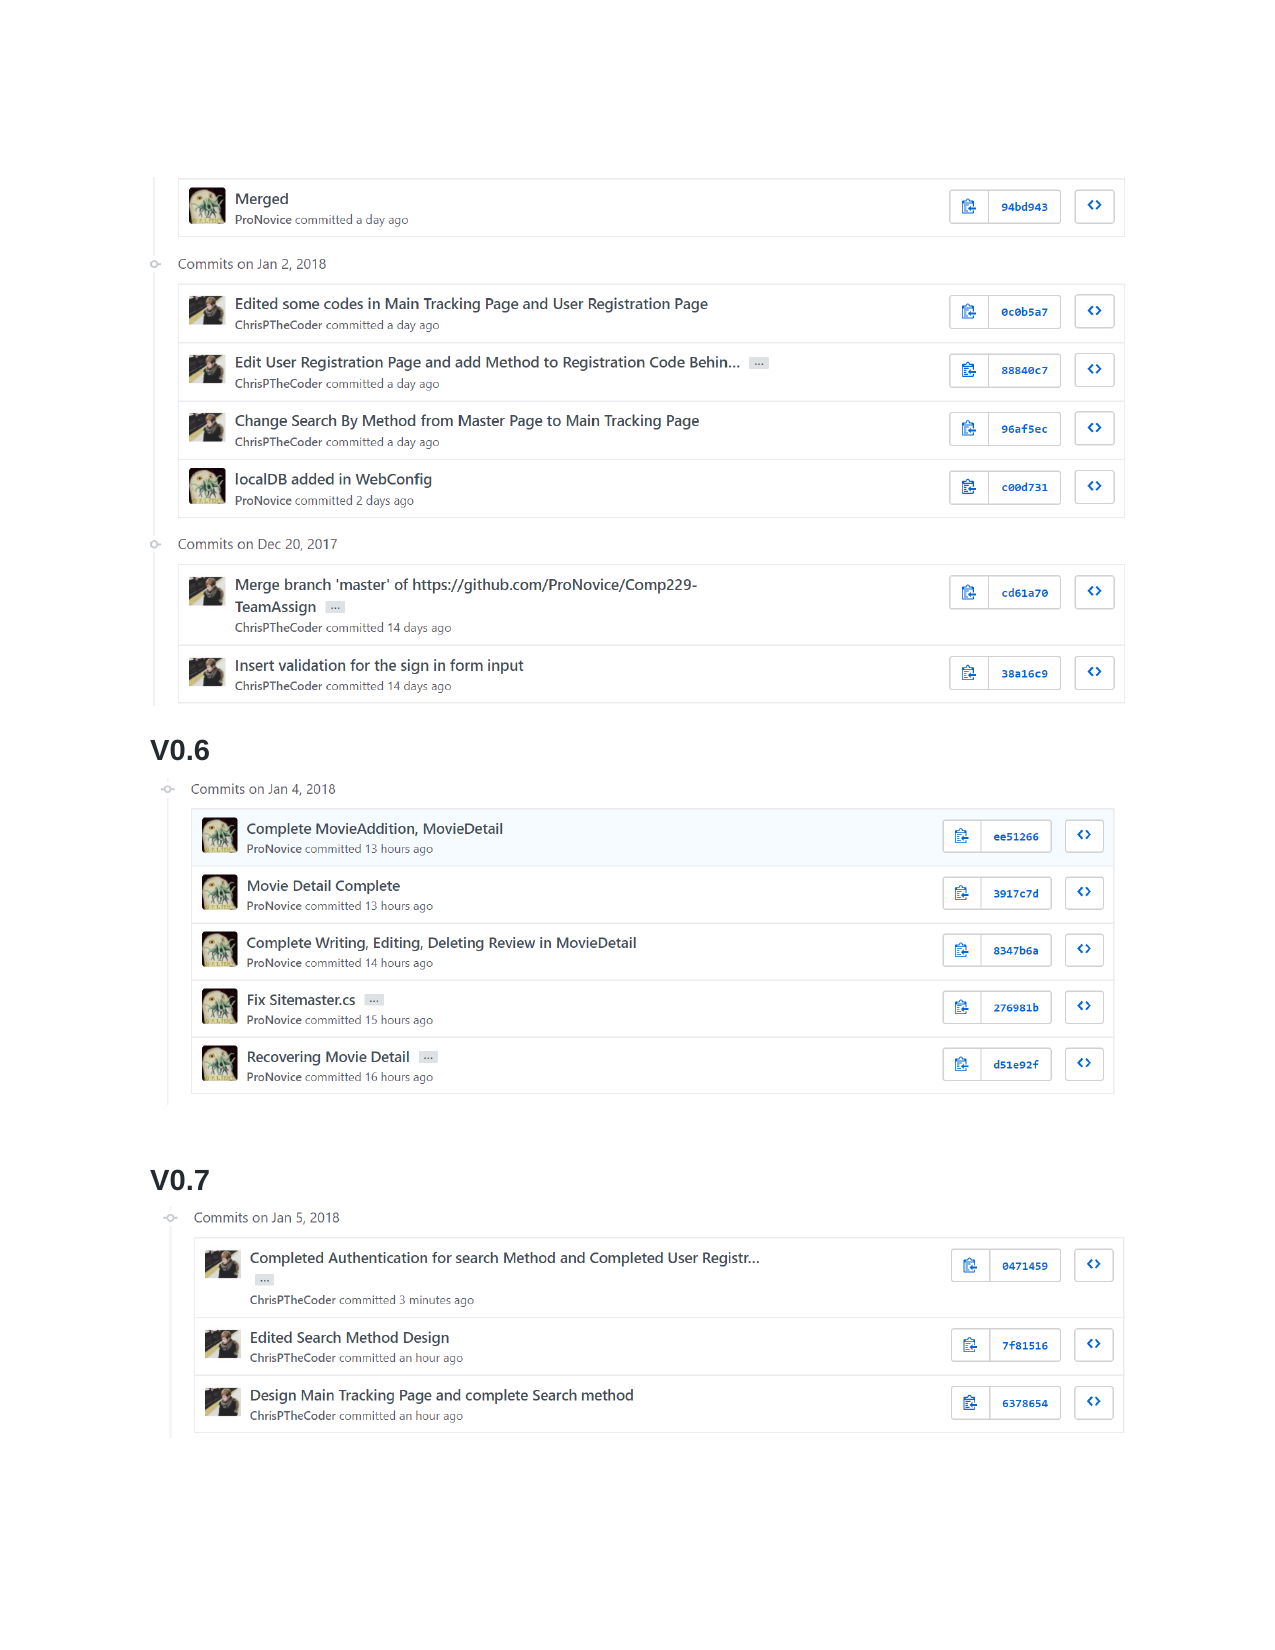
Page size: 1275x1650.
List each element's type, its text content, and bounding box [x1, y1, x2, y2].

picture [150, 766, 1125, 1105]
picture [150, 177, 1125, 706]
text V0.7 [150, 1162, 1125, 1196]
picture [150, 1196, 1125, 1438]
text V0.6 [150, 733, 1125, 766]
